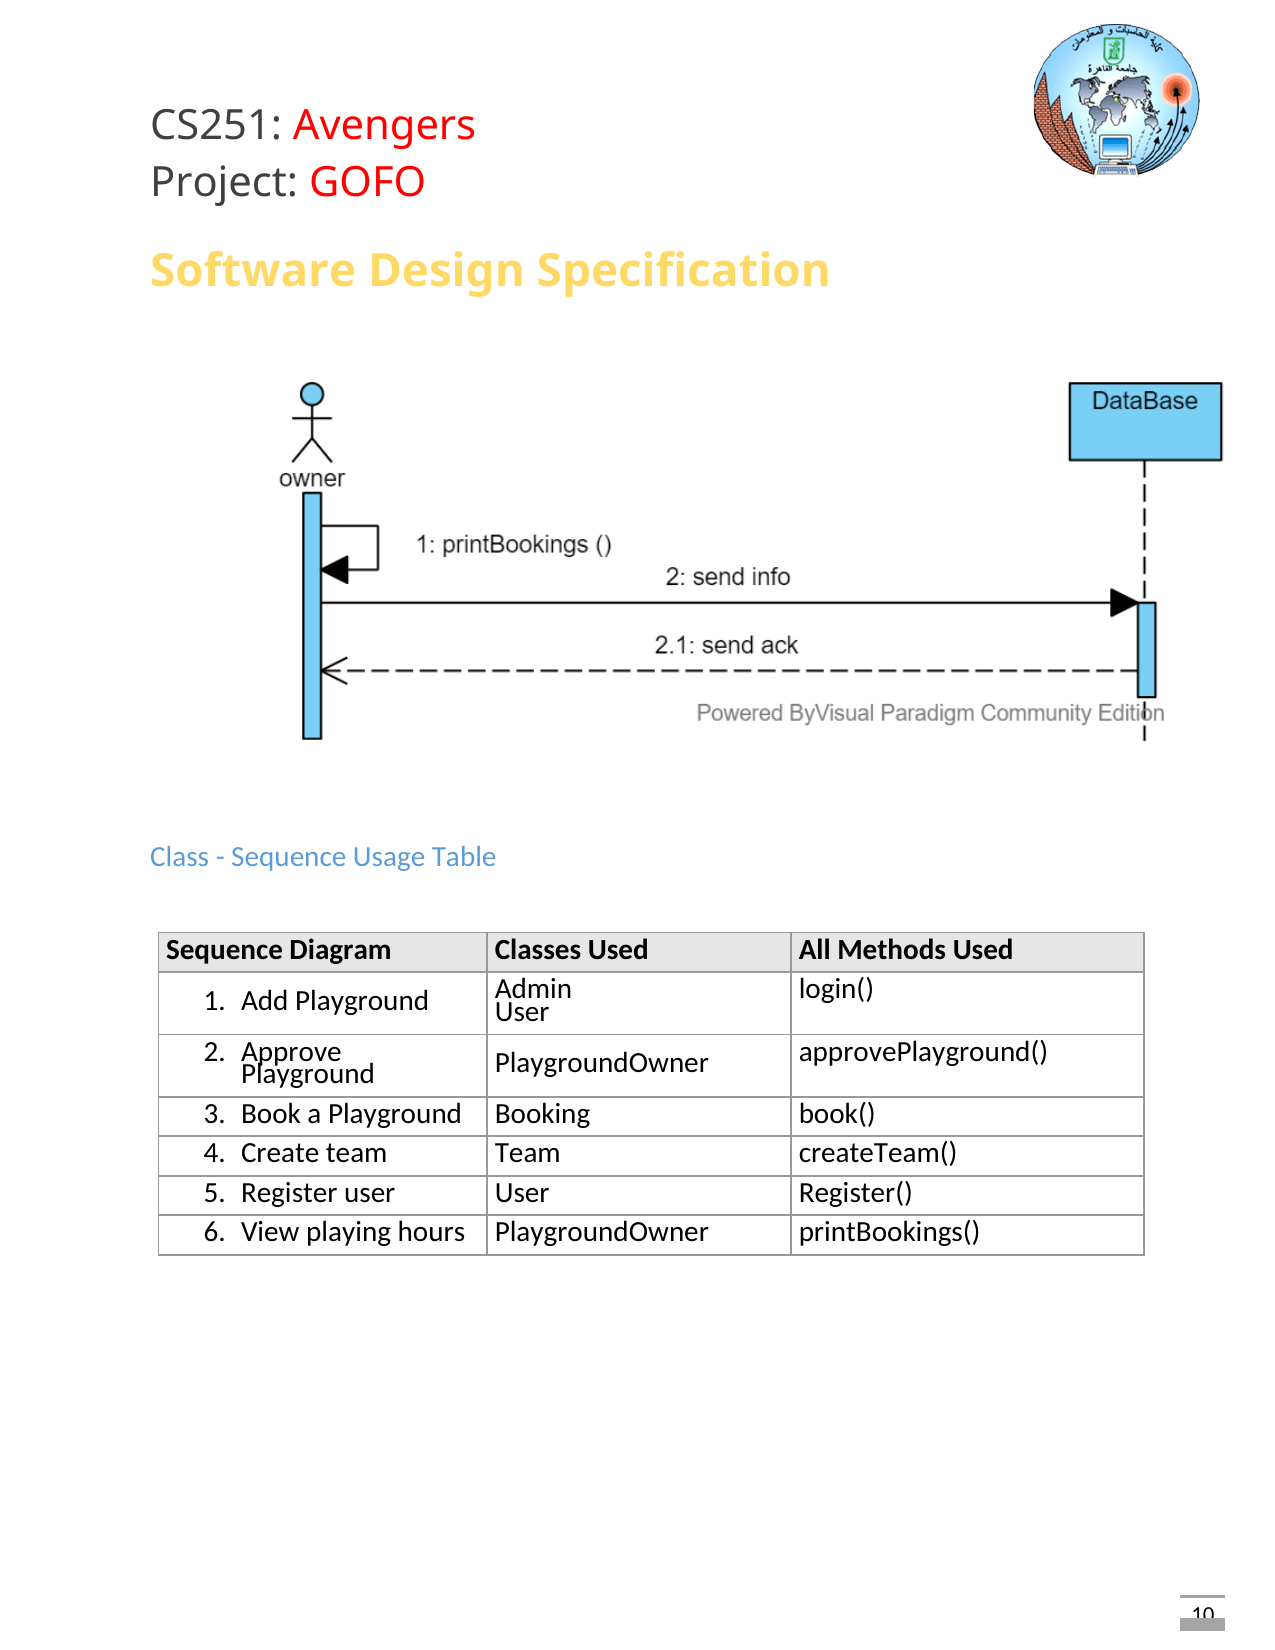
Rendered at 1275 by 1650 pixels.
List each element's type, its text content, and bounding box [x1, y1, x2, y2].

table_cell PlaygroundOwner [488, 1035, 790, 1096]
table_header All Methods Used [792, 933, 1143, 971]
table_cell createTeam() [792, 1137, 1143, 1175]
subtitle Class - Sequence Usage Table [150, 838, 1125, 873]
table_cell login() [792, 973, 1143, 1033]
table_header Sequence Diagram [159, 933, 486, 971]
table_cell Admin User [488, 973, 790, 1033]
table_cell printBookings() [792, 1216, 1143, 1254]
picture [1033, 24, 1201, 180]
table_cell PlaygroundOwner [488, 1216, 790, 1254]
table_cell Book a Playground [159, 1098, 486, 1135]
table_cell Register user [159, 1177, 486, 1214]
table_cell approvePlayground() [792, 1035, 1143, 1096]
table_cell Create team [159, 1137, 486, 1175]
table_cell Team [488, 1137, 790, 1175]
table_cell Booking [488, 1098, 790, 1135]
table_cell Add Playground [159, 973, 486, 1033]
table_cell Approve Playground [159, 1035, 486, 1096]
table_cell View playing hours [159, 1216, 486, 1254]
table_cell Register() [792, 1177, 1143, 1214]
picture [262, 380, 1238, 760]
table_header Classes Used [488, 933, 790, 971]
table_cell book() [792, 1098, 1143, 1135]
table_cell User [488, 1177, 790, 1214]
